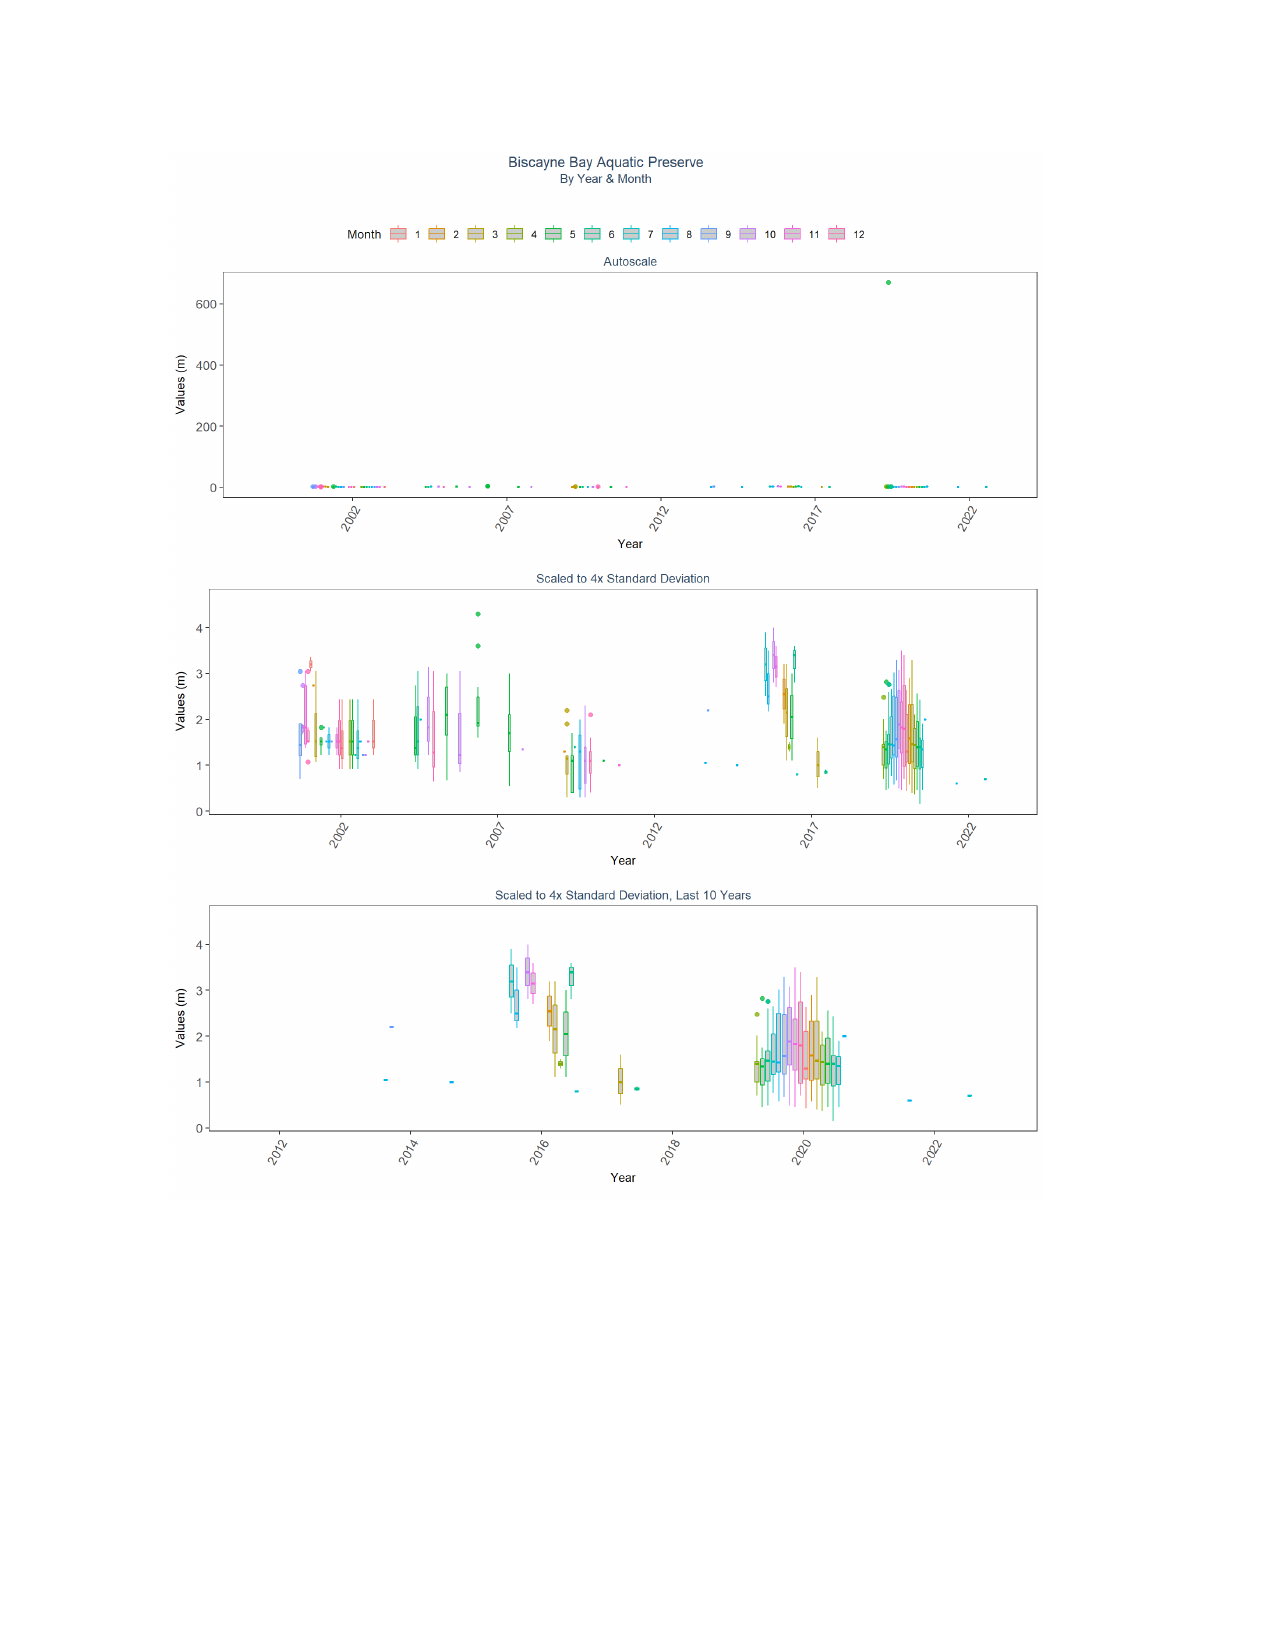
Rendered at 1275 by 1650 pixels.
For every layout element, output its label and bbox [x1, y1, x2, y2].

picture [168, 150, 1044, 1200]
